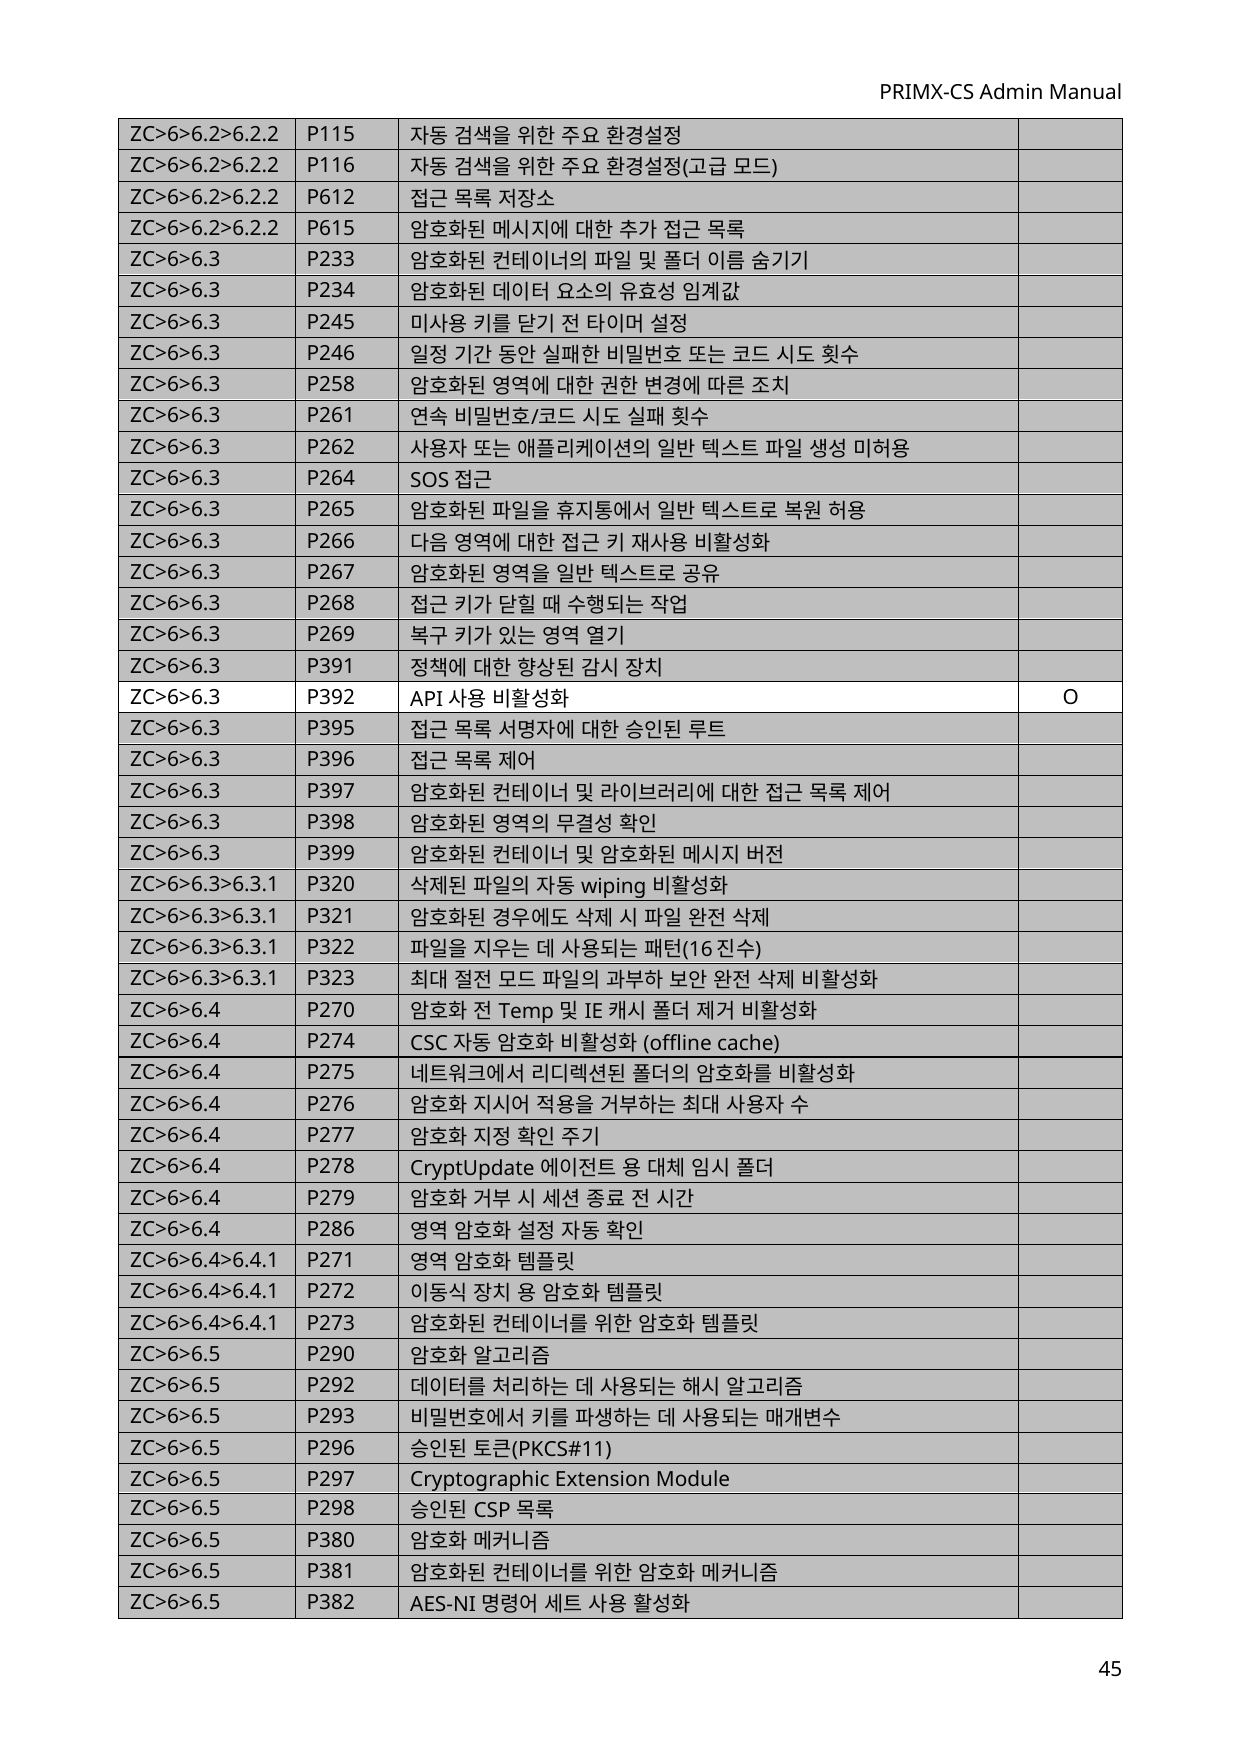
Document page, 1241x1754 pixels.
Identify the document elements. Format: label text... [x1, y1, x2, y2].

table_cell 일정 기간 동안 실패한 비밀번호 또는 코드 시도 횟수 [399, 338, 1018, 368]
table_cell [1019, 1183, 1122, 1213]
table_cell P615 [296, 213, 398, 243]
table_cell ZC>6>6.4 [119, 1089, 295, 1119]
table_cell ZC>6>6.2>6.2.2 [119, 150, 295, 181]
table_cell 자동 검색을 위한 주요 환경설정 [399, 119, 1018, 149]
table_cell SOS 접근 [399, 463, 1018, 493]
table_cell ZC>6>6.4 [119, 1120, 295, 1150]
table_cell P382 [296, 1587, 398, 1618]
table_cell ZC>6>6.3>6.3.1 [119, 932, 295, 962]
table_cell 암호화된 경우에도 삭제 시 파일 완전 삭제 [399, 901, 1018, 931]
table_cell P399 [296, 838, 398, 868]
table_cell ZC>6>6.5 [119, 1556, 295, 1586]
table_cell 승인된 CSP 목록 [399, 1494, 1018, 1524]
table_cell ZC>6>6.3>6.3.1 [119, 901, 295, 931]
table_cell 복구 키가 있는 영역 열기 [399, 620, 1018, 650]
table_cell P380 [296, 1525, 398, 1555]
table_cell [1019, 432, 1122, 462]
table_cell [1019, 1433, 1122, 1463]
table_cell [1019, 1525, 1122, 1555]
table_cell ZC>6>6.3 [119, 838, 295, 868]
table_cell P267 [296, 557, 398, 587]
table_cell ZC>6>6.3>6.3.1 [119, 870, 295, 900]
table_cell ZC>6>6.5 [119, 1401, 295, 1432]
table_cell P246 [296, 338, 398, 368]
table_cell P323 [296, 964, 398, 994]
table_cell [1019, 1089, 1122, 1119]
table_cell 네트워크에서 리디렉션된 폴더의 암호화를 비활성화 [399, 1058, 1018, 1088]
table_cell 암호화된 영역의 무결성 확인 [399, 807, 1018, 837]
table_cell 승인된 토큰(PKCS#11) [399, 1433, 1018, 1463]
table_cell [1019, 932, 1122, 962]
table_cell [1019, 150, 1122, 181]
table_cell 영역 암호화 설정 자동 확인 [399, 1214, 1018, 1244]
table_cell [1019, 651, 1122, 681]
table_cell 미사용 키를 닫기 전 타이머 설정 [399, 307, 1018, 337]
table_cell ZC>6>6.3>6.3.1 [119, 964, 295, 994]
table_cell [1019, 1339, 1122, 1369]
table_cell 접근 목록 제어 [399, 745, 1018, 775]
table_cell ZC>6>6.3 [119, 338, 295, 368]
table_cell P269 [296, 620, 398, 650]
table_cell CryptUpdate 에이전트 용 대체 임시 폴더 [399, 1151, 1018, 1182]
table_cell ZC>6>6.5 [119, 1433, 295, 1463]
table_cell P297 [296, 1464, 398, 1492]
table_cell [1019, 557, 1122, 587]
table_cell P258 [296, 369, 398, 399]
table_cell ZC>6>6.4 [119, 1151, 295, 1182]
table_cell 사용자 또는 애플리케이션의 일반 텍스트 파일 생성 미허용 [399, 432, 1018, 462]
table_cell [1019, 1214, 1122, 1244]
table_cell [1019, 1120, 1122, 1150]
table_cell 접근 목록 저장소 [399, 182, 1018, 212]
table_cell P233 [296, 244, 398, 274]
table_cell [1019, 338, 1122, 368]
table_cell 암호화된 컨테이너의 파일 및 폴더 이름 숨기기 [399, 244, 1018, 274]
table_cell P116 [296, 150, 398, 181]
table_cell [1019, 713, 1122, 743]
table_cell ZC>6>6.2>6.2.2 [119, 119, 295, 149]
table_cell 삭제된 파일의 자동 wiping 비활성화 [399, 870, 1018, 900]
table_cell P296 [296, 1433, 398, 1463]
table_cell P391 [296, 651, 398, 681]
table_cell P392 [296, 682, 398, 712]
table_cell [1019, 807, 1122, 837]
table_cell CSC 자동 암호화 비활성화 (offline cache) [399, 1026, 1018, 1056]
table_cell ZC>6>6.4 [119, 1183, 295, 1213]
table_cell P278 [296, 1151, 398, 1182]
table_cell P286 [296, 1214, 398, 1244]
table_cell P262 [296, 432, 398, 462]
table_cell ZC>6>6.3 [119, 620, 295, 650]
table_cell ZC>6>6.3 [119, 682, 295, 712]
table_cell P293 [296, 1401, 398, 1432]
table_cell 암호화된 데이터 요소의 유효성 임계값 [399, 276, 1018, 306]
table_cell 연속 비밀번호/코드 시도 실패 횟수 [399, 401, 1018, 431]
table_cell 자동 검색을 위한 주요 환경설정(고급 모드) [399, 150, 1018, 181]
table_cell [1019, 1556, 1122, 1586]
table_cell ZC>6>6.5 [119, 1339, 295, 1369]
table_cell ZC>6>6.3 [119, 244, 295, 274]
table_cell 접근 목록 서명자에 대한 승인된 루트 [399, 713, 1018, 743]
table_cell P272 [296, 1276, 398, 1307]
table_cell P277 [296, 1120, 398, 1150]
table_cell [1019, 745, 1122, 775]
table_cell ZC>6>6.3 [119, 713, 295, 743]
table_cell 암호화된 영역을 일반 텍스트로 공유 [399, 557, 1018, 587]
table_cell P274 [296, 1026, 398, 1056]
table_cell P115 [296, 119, 398, 149]
table_cell ZC>6>6.3 [119, 588, 295, 618]
table_cell P397 [296, 776, 398, 806]
table_cell [1019, 620, 1122, 650]
table_cell [1019, 1058, 1122, 1088]
table_cell 암호화 전 Temp 및 IE 캐시 폴더 제거 비활성화 [399, 995, 1018, 1025]
table_cell [1019, 307, 1122, 337]
table_cell P271 [296, 1245, 398, 1275]
table_cell 암호화 지정 확인 주기 [399, 1120, 1018, 1150]
table_cell P245 [296, 307, 398, 337]
table_cell 접근 키가 닫힐 때 수행되는 작업 [399, 588, 1018, 618]
table_cell ZC>6>6.4 [119, 1214, 295, 1244]
table_cell ZC>6>6.5 [119, 1464, 295, 1492]
table_cell 이동식 장치 용 암호화 템플릿 [399, 1276, 1018, 1307]
table_cell [1019, 1276, 1122, 1307]
table_cell P292 [296, 1370, 398, 1400]
table_cell ZC>6>6.5 [119, 1370, 295, 1400]
table_cell P276 [296, 1089, 398, 1119]
table_cell ZC>6>6.3 [119, 557, 295, 587]
table_cell 최대 절전 모드 파일의 과부하 보안 완전 삭제 비활성화 [399, 964, 1018, 994]
table_cell P264 [296, 463, 398, 493]
table_cell 암호화된 컨테이너를 위한 암호화 템플릿 [399, 1308, 1018, 1338]
table_cell ZC>6>6.3 [119, 369, 295, 399]
table_cell [1019, 244, 1122, 274]
table_cell [1019, 1401, 1122, 1432]
table_cell [1019, 1464, 1122, 1492]
table_cell P266 [296, 526, 398, 556]
table_cell [1019, 401, 1122, 431]
table_cell P270 [296, 995, 398, 1025]
table_cell 비밀번호에서 키를 파생하는 데 사용되는 매개변수 [399, 1401, 1018, 1432]
table_cell P322 [296, 932, 398, 962]
table_cell ZC>6>6.3 [119, 276, 295, 306]
table_cell [1019, 901, 1122, 931]
table_cell ZC>6>6.3 [119, 463, 295, 493]
table_cell [1019, 276, 1122, 306]
table_cell [1019, 526, 1122, 556]
table_cell [1019, 995, 1122, 1025]
table_cell [1019, 369, 1122, 399]
table_cell P320 [296, 870, 398, 900]
table_cell P275 [296, 1058, 398, 1088]
table_cell [1019, 213, 1122, 243]
table_cell P321 [296, 901, 398, 931]
table_cell [1019, 1587, 1122, 1618]
table_cell 암호화 알고리즘 [399, 1339, 1018, 1369]
table_cell ZC>6>6.5 [119, 1587, 295, 1618]
table_cell P273 [296, 1308, 398, 1338]
table_cell 암호화된 메시지에 대한 추가 접근 목록 [399, 213, 1018, 243]
table_cell ZC>6>6.4 [119, 1026, 295, 1056]
table_cell ZC>6>6.3 [119, 495, 295, 525]
table_cell Cryptographic Extension Module [399, 1464, 1018, 1492]
table_cell [1019, 182, 1122, 212]
table_cell ZC>6>6.4 [119, 995, 295, 1025]
table_cell 암호화된 컨테이너 및 암호화된 메시지 버전 [399, 838, 1018, 868]
table_cell P395 [296, 713, 398, 743]
table_cell ZC>6>6.2>6.2.2 [119, 182, 295, 212]
table_cell API 사용 비활성화 [399, 682, 1018, 712]
table_cell P265 [296, 495, 398, 525]
table_cell P298 [296, 1494, 398, 1524]
table_cell [1019, 870, 1122, 900]
table_cell [1019, 495, 1122, 525]
table_cell 암호화 지시어 적용을 거부하는 최대 사용자 수 [399, 1089, 1018, 1119]
table_cell 암호화 메커니즘 [399, 1525, 1018, 1555]
table_cell 암호화된 컨테이너를 위한 암호화 메커니즘 [399, 1556, 1018, 1586]
table_cell [1019, 776, 1122, 806]
table_cell [1019, 1245, 1122, 1275]
table_cell O [1019, 682, 1122, 712]
table_cell P261 [296, 401, 398, 431]
table_cell P398 [296, 807, 398, 837]
table_cell P290 [296, 1339, 398, 1369]
table_cell ZC>6>6.3 [119, 807, 295, 837]
table_cell ZC>6>6.4>6.4.1 [119, 1245, 295, 1275]
table_cell 파일을 지우는 데 사용되는 패턴(16진수) [399, 932, 1018, 962]
table_cell P612 [296, 182, 398, 212]
table_cell P234 [296, 276, 398, 306]
table_cell 암호화된 컨테이너 및 라이브러리에 대한 접근 목록 제어 [399, 776, 1018, 806]
table_cell [1019, 119, 1122, 149]
table_cell ZC>6>6.4>6.4.1 [119, 1276, 295, 1307]
table_cell ZC>6>6.4>6.4.1 [119, 1308, 295, 1338]
table_cell 암호화 거부 시 세션 종료 전 시간 [399, 1183, 1018, 1213]
table_cell ZC>6>6.3 [119, 401, 295, 431]
table_cell ZC>6>6.3 [119, 651, 295, 681]
table_cell ZC>6>6.3 [119, 776, 295, 806]
table_cell [1019, 838, 1122, 868]
table_cell 데이터를 처리하는 데 사용되는 해시 알고리즘 [399, 1370, 1018, 1400]
table_cell [1019, 463, 1122, 493]
table_cell ZC>6>6.3 [119, 745, 295, 775]
table_cell 정책에 대한 향상된 감시 장치 [399, 651, 1018, 681]
table_cell 암호화된 영역에 대한 권한 변경에 따른 조치 [399, 369, 1018, 399]
table_cell P268 [296, 588, 398, 618]
table_cell P279 [296, 1183, 398, 1213]
table_cell ZC>6>6.3 [119, 307, 295, 337]
table_cell P396 [296, 745, 398, 775]
table_cell [1019, 1494, 1122, 1524]
table_cell P381 [296, 1556, 398, 1586]
table_cell [1019, 1151, 1122, 1182]
table_cell ZC>6>6.4 [119, 1058, 295, 1088]
table_cell [1019, 1370, 1122, 1400]
table_cell [1019, 1308, 1122, 1338]
table_cell 암호화된 파일을 휴지통에서 일반 텍스트로 복원 허용 [399, 495, 1018, 525]
table_cell ZC>6>6.3 [119, 432, 295, 462]
table_cell AES-NI 명령어 세트 사용 활성화 [399, 1587, 1018, 1618]
table_cell ZC>6>6.5 [119, 1494, 295, 1524]
table_cell ZC>6>6.5 [119, 1525, 295, 1555]
table_cell ZC>6>6.3 [119, 526, 295, 556]
table_cell ZC>6>6.2>6.2.2 [119, 213, 295, 243]
table_cell 영역 암호화 템플릿 [399, 1245, 1018, 1275]
table_cell [1019, 588, 1122, 618]
table_cell [1019, 964, 1122, 994]
table_cell [1019, 1026, 1122, 1056]
table_cell 다음 영역에 대한 접근 키 재사용 비활성화 [399, 526, 1018, 556]
